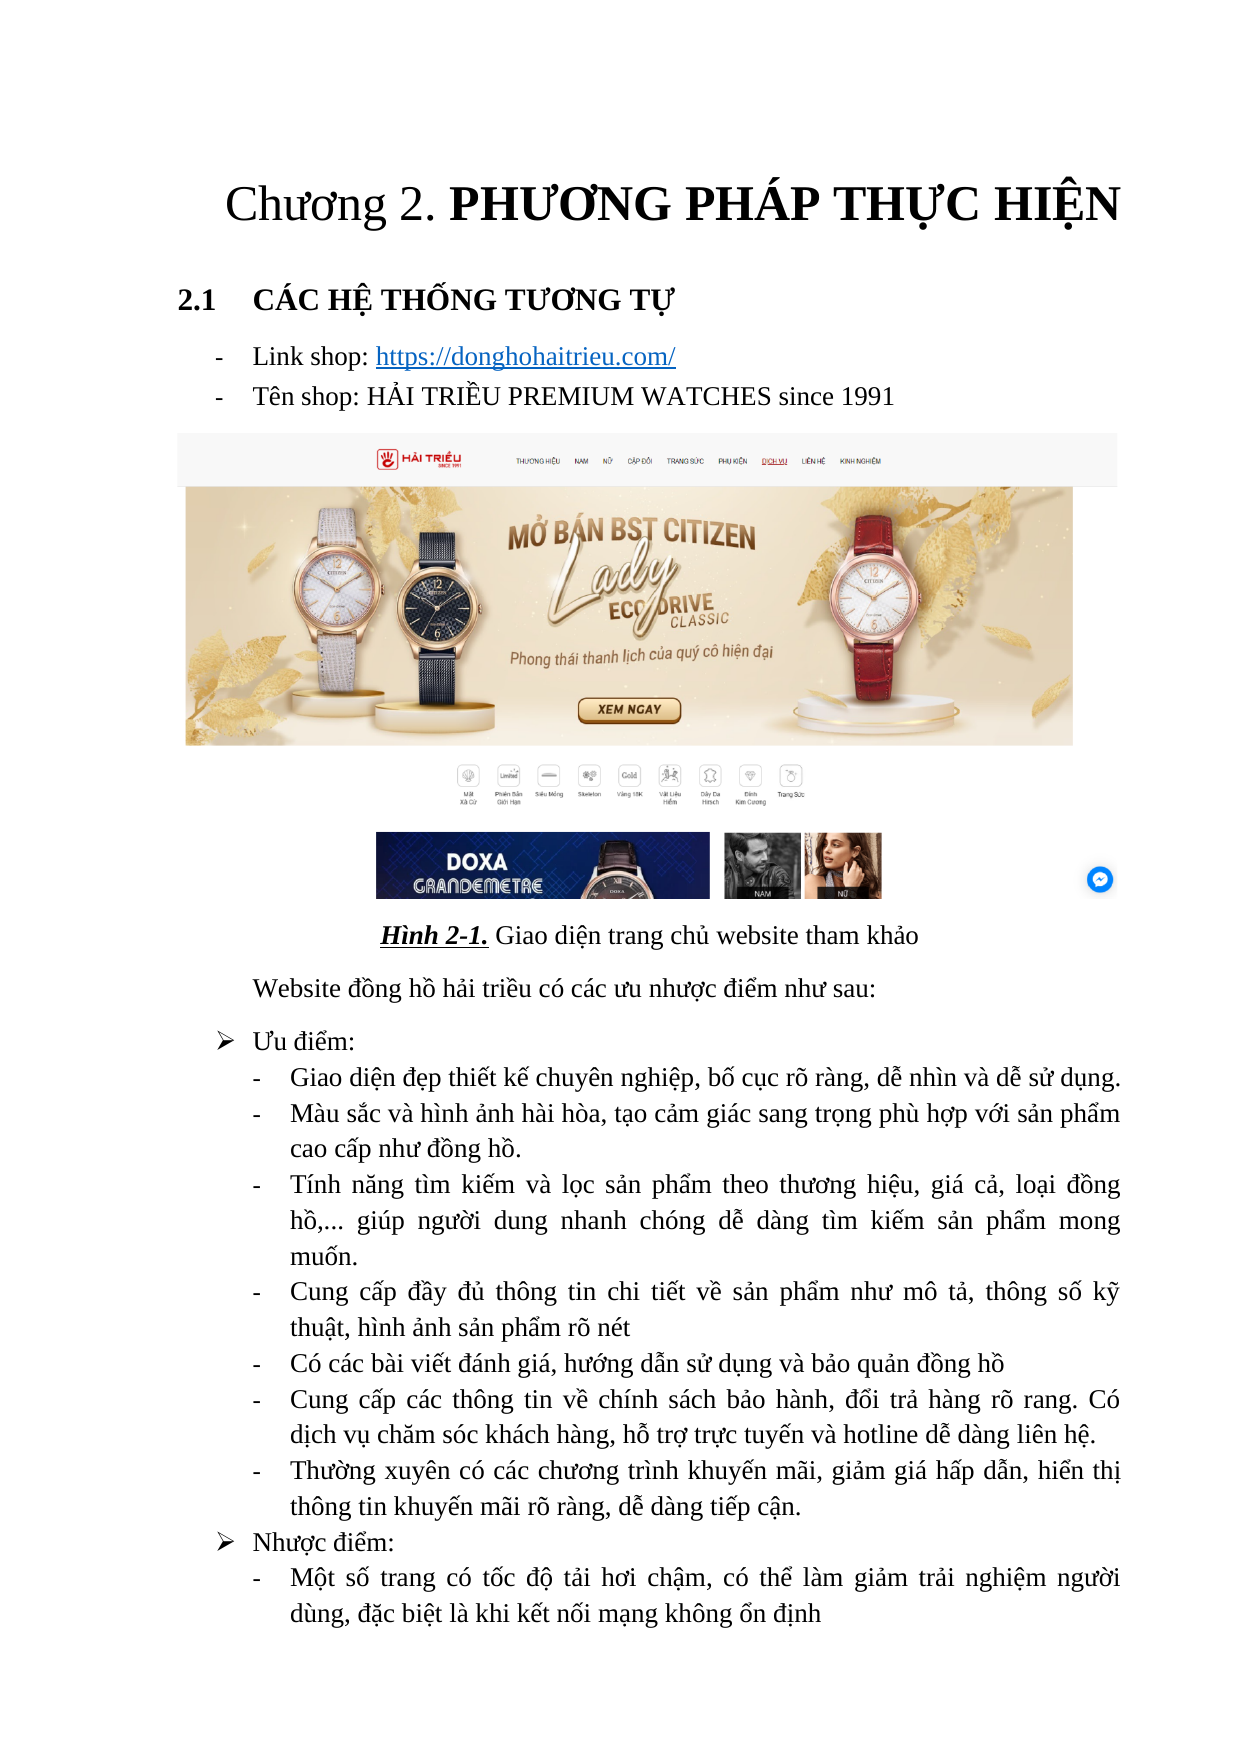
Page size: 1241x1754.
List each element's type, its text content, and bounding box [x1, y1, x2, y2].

list Một số trang có tốc độ tải hơi chậm, có thể làm giảm trải nghiệm người dùng, đặc biệt là khi kết nối mạng không ổn định [252, 1562, 1122, 1628]
list Cung cấp đầy đủ thông tin chi tiết về sản phẩm như mô tả, thông số kỹ thuật, hình ảnh sản phẩm rõ nét [252, 1276, 1122, 1342]
list Tính năng tìm kiếm và lọc sản phẩm theo thương hiệu, giá cả, loại đồng hồ,... giúp người dung nhanh chóng dễ dàng tìm kiếm sản phẩm mong muốn. [252, 1168, 1122, 1271]
text Website đồng hồ hải triều có các ưu nhược điểm như sau: [177, 972, 1122, 1003]
list Có các bài viết đánh giá, hướng dẫn sử dụng và bảo quản đồng hồ [252, 1347, 1122, 1378]
subtitle Chương 2. PHƯƠNG PHÁP THỰC HIỆN [177, 173, 1122, 231]
list Thường xuyên có các chương trình khuyến mãi, giảm giá hấp dẫn, hiển thị thông tin khuyến mãi rõ ràng, dễ dàng tiếp cận. [252, 1454, 1122, 1521]
list Tên shop: HẢI TRIỀU PREMIUM WATCHES since 1991 [215, 380, 1122, 412]
list Giao diện đẹp thiết kế chuyên nghiệp, bố cục rõ ràng, dễ nhìn và dễ sử dụng. [252, 1061, 1122, 1092]
list Ưu điểm: [215, 1025, 1122, 1056]
subtitle CÁC HỆ THỐNG TƯƠNG TỰ [177, 281, 1122, 317]
list Link shop: https://donghohaitrieu.com/ [215, 340, 1122, 371]
list Cung cấp các thông tin về chính sách bảo hành, đổi trả hàng rõ rang. Có dịch vụ chăm sóc khách hàng, hỗ trợ trực tuyến và hotline dễ dàng liên hệ. [252, 1383, 1122, 1449]
list Nhược điểm: [215, 1526, 1122, 1557]
text Hình 2-1. Giao diện trang chủ website tham khảo [177, 919, 1122, 951]
list Màu sắc và hình ảnh hài hòa, tạo cảm giác sang trọng phù hợp với sản phẩm cao cấp như đồng hồ. [252, 1097, 1122, 1164]
picture [177, 433, 1118, 899]
